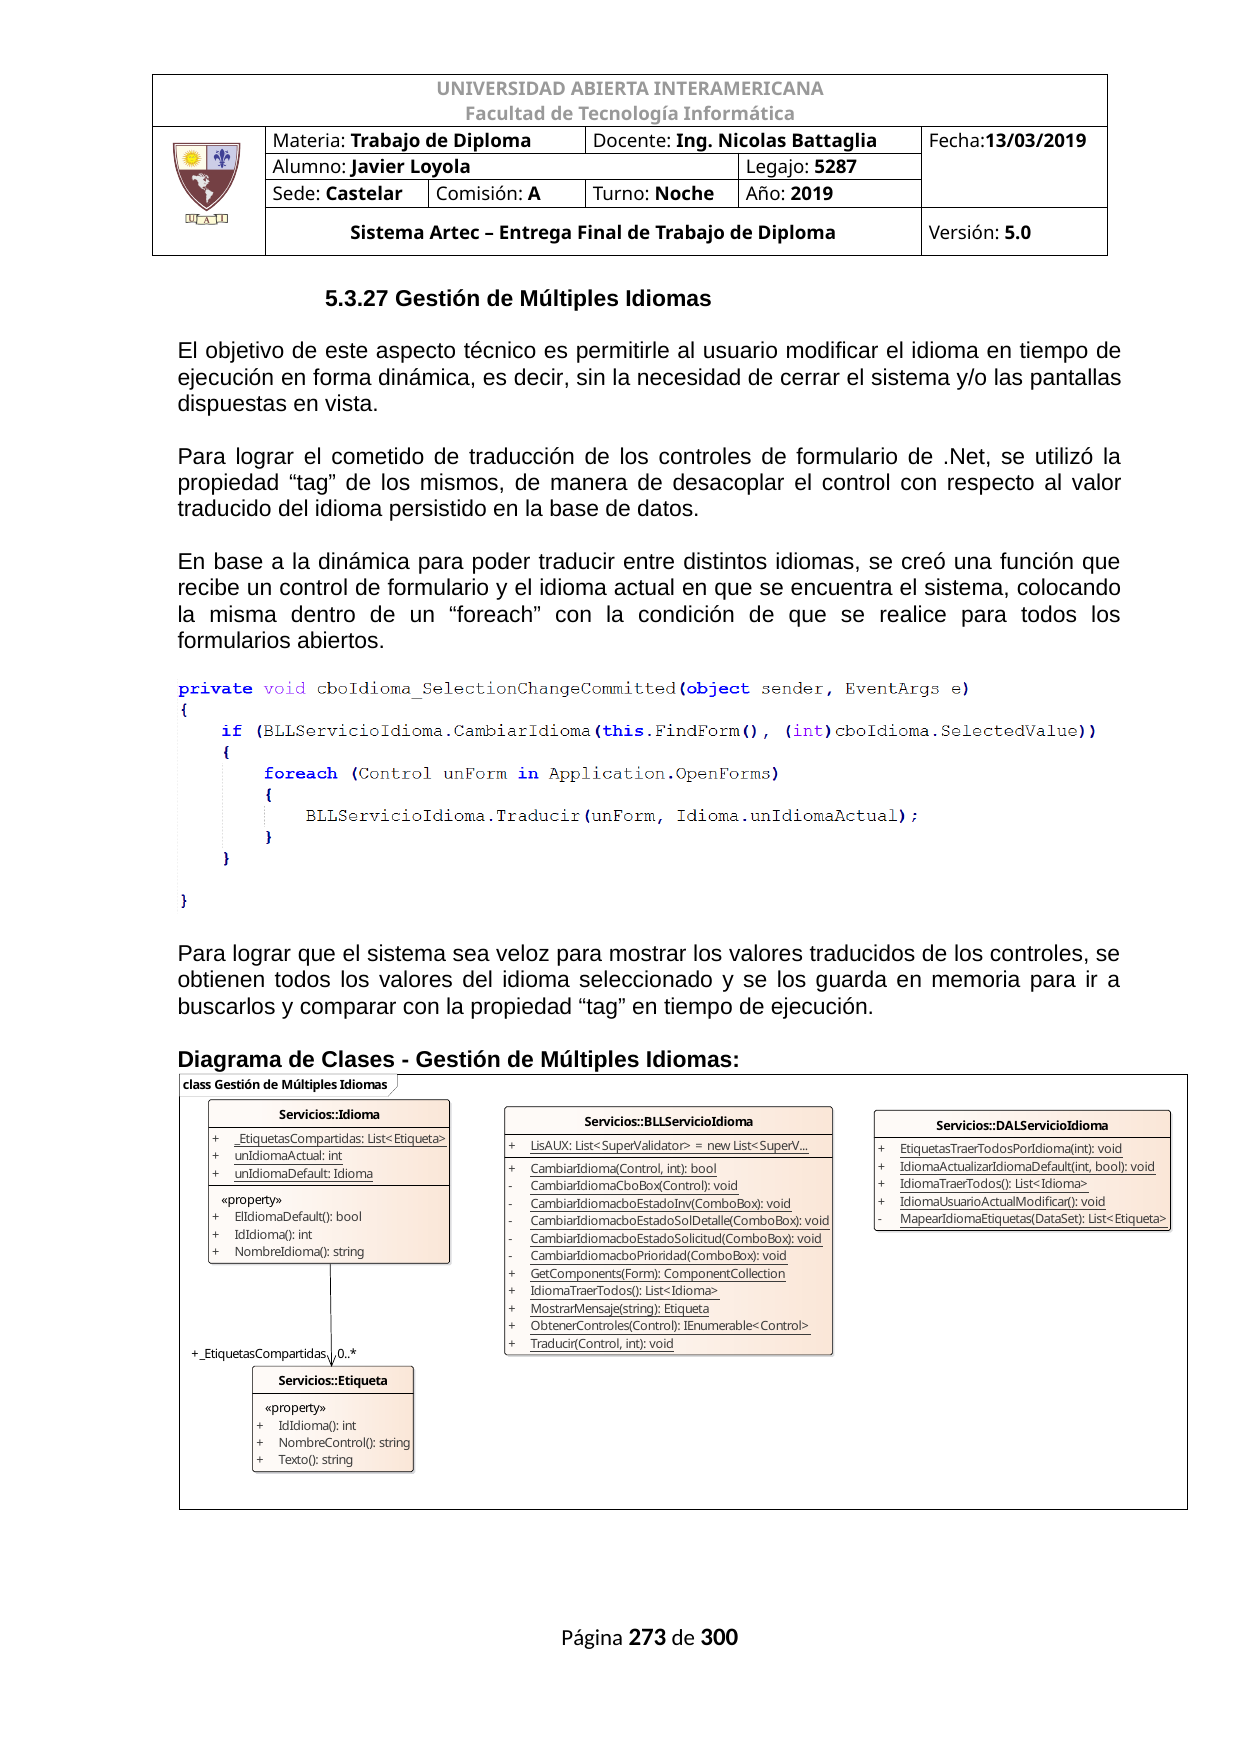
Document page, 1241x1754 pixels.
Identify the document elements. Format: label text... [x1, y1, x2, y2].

text 5.3.27 Gestión de Múltiples Idiomas [325, 284, 1122, 311]
text Para lograr el cometido de traducción de los controles de formulario de .Net, se utilizó la propiedad “tag” de los mismos, de manera de desacoplar el control con respecto al valor traducido del idioma persistido en la base de datos. [177, 443, 1122, 522]
text Para lograr que el sistema sea veloz para mostrar los valores traducidos de los controles, se obtienen todos los valores del idioma seleccionado y se los guarda en memoria para ir a buscarlos y comparar con la propiedad “tag” en tiempo de ejecución. [177, 940, 1122, 1019]
picture [157, 136, 257, 228]
text En base a la dinámica para poder traducir entre distintos idiomas, se creó una función que recibe un control de formulario y el idioma actual en que se encuentra el sistema, colocando la misma dentro de un “foreach” con la condición de que se realice para todos los formularios abiertos. [177, 548, 1122, 653]
picture [177, 679, 1098, 914]
text Diagrama de Clases - Gestión de Múltiples Idiomas: [177, 1046, 1122, 1072]
text El objetivo de este aspecto técnico es permitirle al usuario modificar el idioma en tiempo de ejecución en forma dinámica, es decir, sin la necesidad de cerrar el sistema y/o las pantallas dispuestas en vista. [177, 337, 1122, 416]
